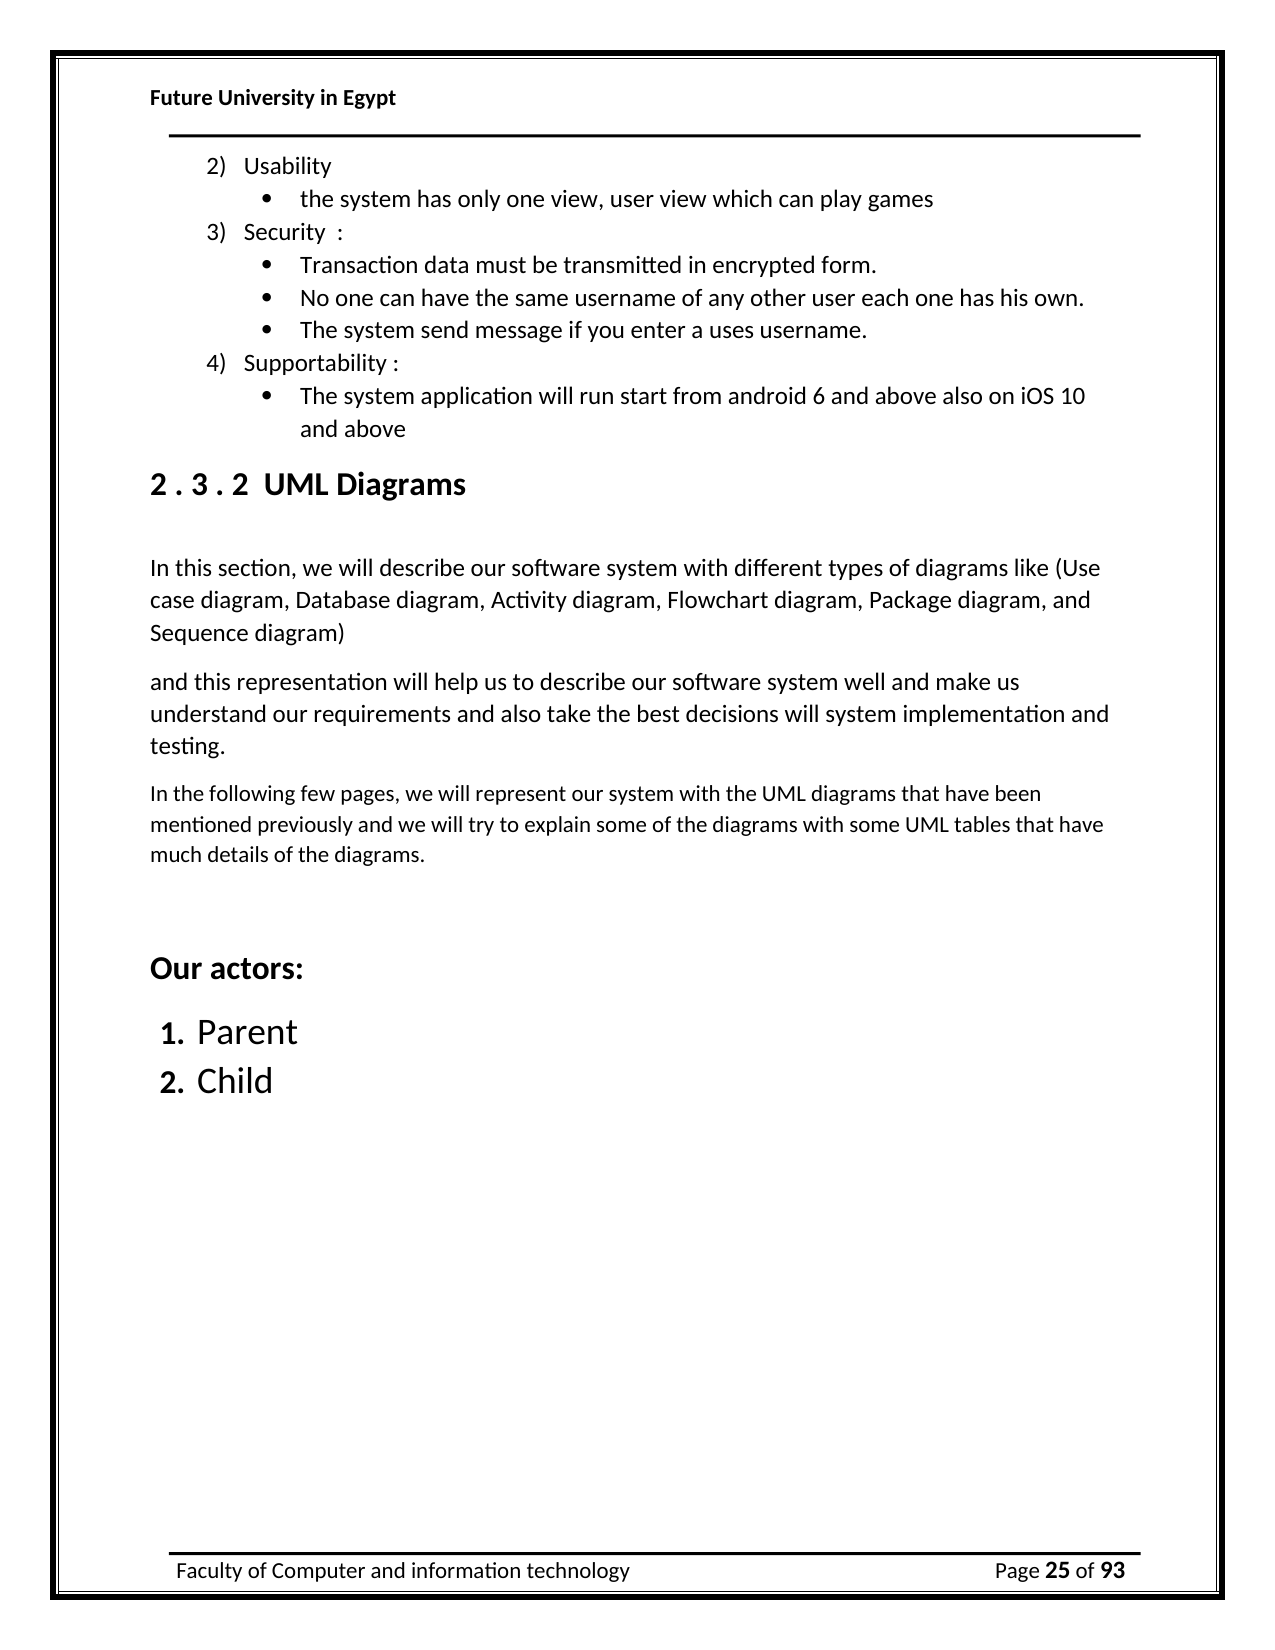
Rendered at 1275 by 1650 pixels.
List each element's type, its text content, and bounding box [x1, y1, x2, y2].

text In this section, we will describe our software system with different types of diagrams like (Use case diagram, Database diagram, Activity diagram, Flowchart diagram, Package diagram, and Sequence diagram) [150, 552, 1125, 647]
list The system application will run start from android 6 and above also on iOS 10 and above [262, 380, 1125, 444]
list Transaction data must be transmitted in encrypted form. [262, 249, 1125, 279]
list No one can have the same username of any other user each one has his own. [262, 282, 1125, 312]
list the system has only one view, user view which can play games [262, 183, 1125, 213]
list Usability [206, 150, 1125, 181]
text Our actors: [150, 947, 1125, 988]
list Supportability : [206, 347, 1125, 378]
list The system send message if you enter a uses username. [262, 314, 1125, 345]
list Child [159, 1057, 1125, 1103]
text In the following few pages, we will represent our system with the UML diagrams that have been mentioned previously and we will try to explain some of the diagrams with some UML tables that have much details of the diagrams. [150, 779, 1125, 868]
text and this representation will help us to describe our software system well and make us understand our requirements and also take the best decisions will system implementation and testing. [150, 666, 1125, 761]
list Security : [206, 216, 1125, 246]
subtitle 2 . 3 . 2 UML Diagrams [150, 463, 1125, 504]
list Parent [159, 1008, 1125, 1054]
